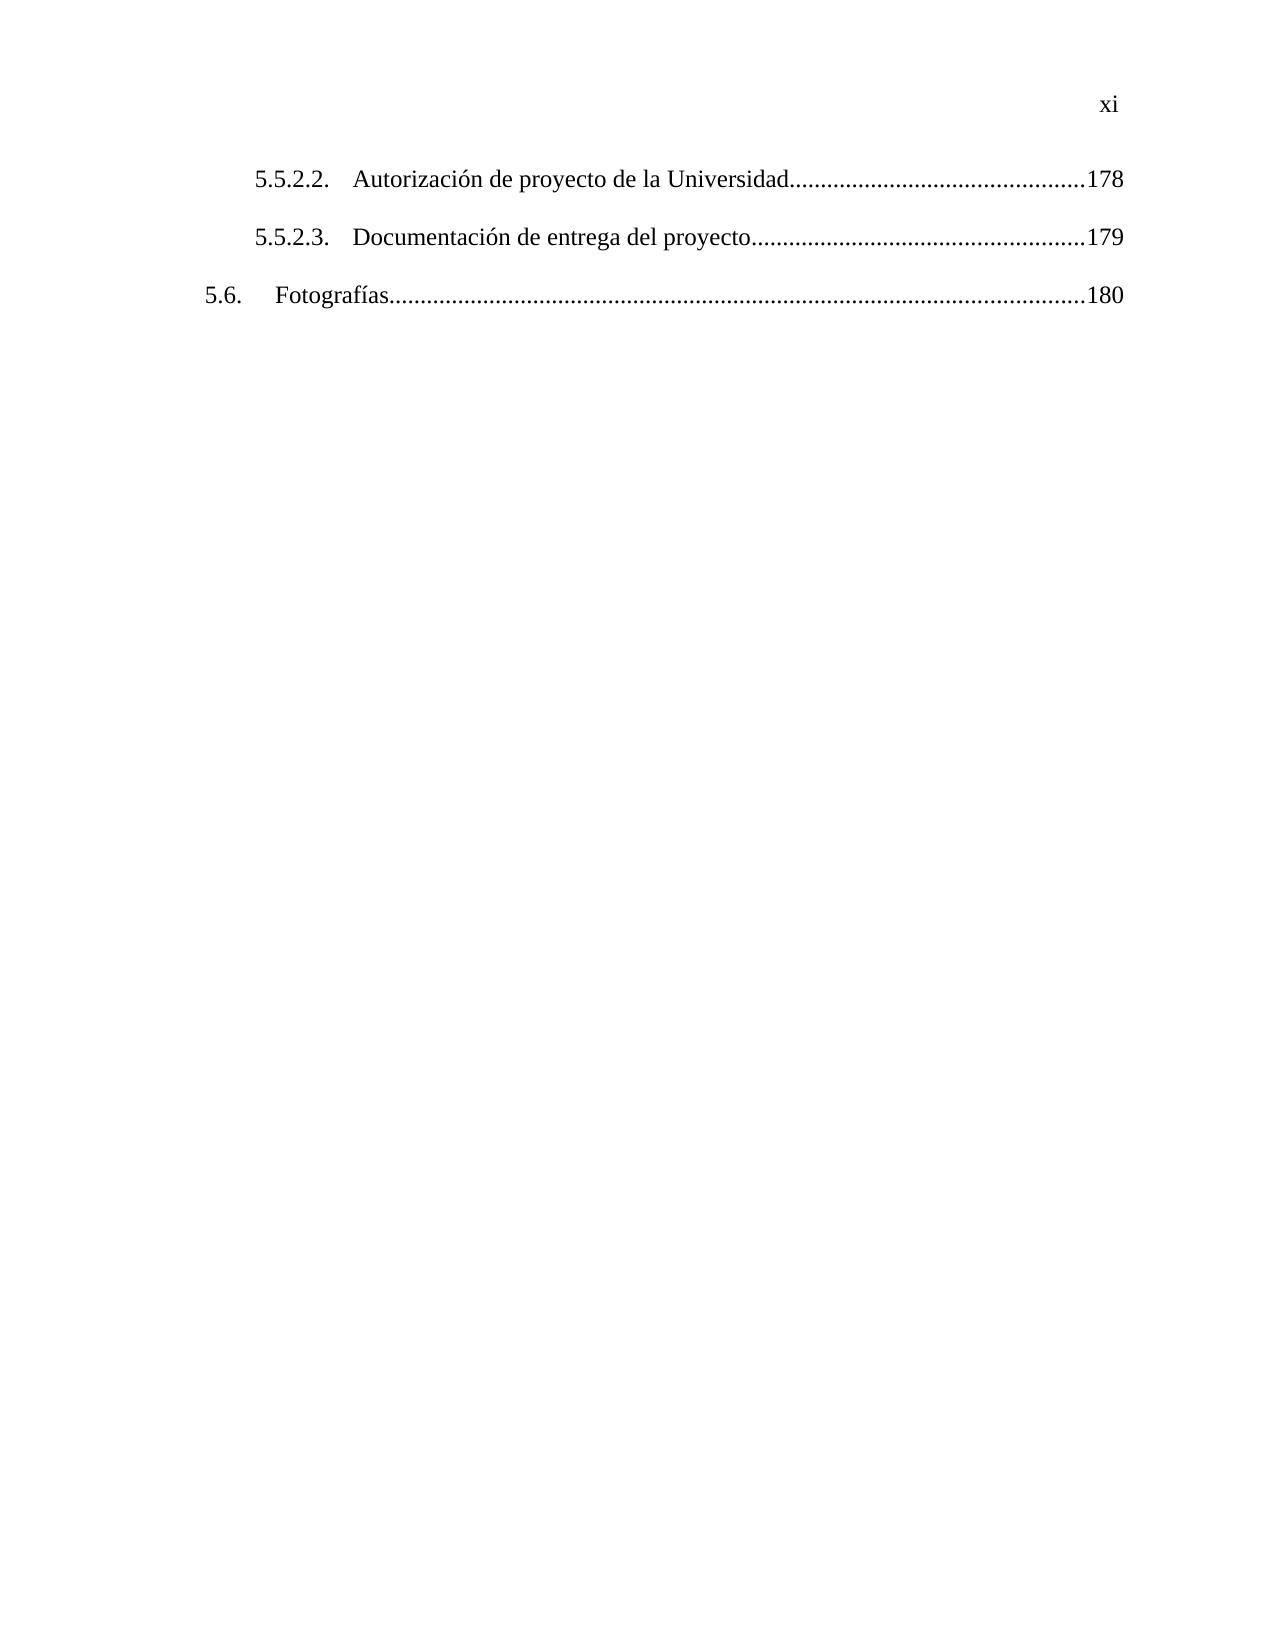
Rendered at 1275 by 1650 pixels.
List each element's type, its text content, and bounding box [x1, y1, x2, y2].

text 5.6. Fotografías 180 [175, 280, 1125, 309]
text 5.5.2.2. Autorización de proyecto de la Universidad 178 [225, 164, 1125, 193]
text 5.5.2.3. Documentación de entrega del proyecto 179 [225, 222, 1125, 251]
